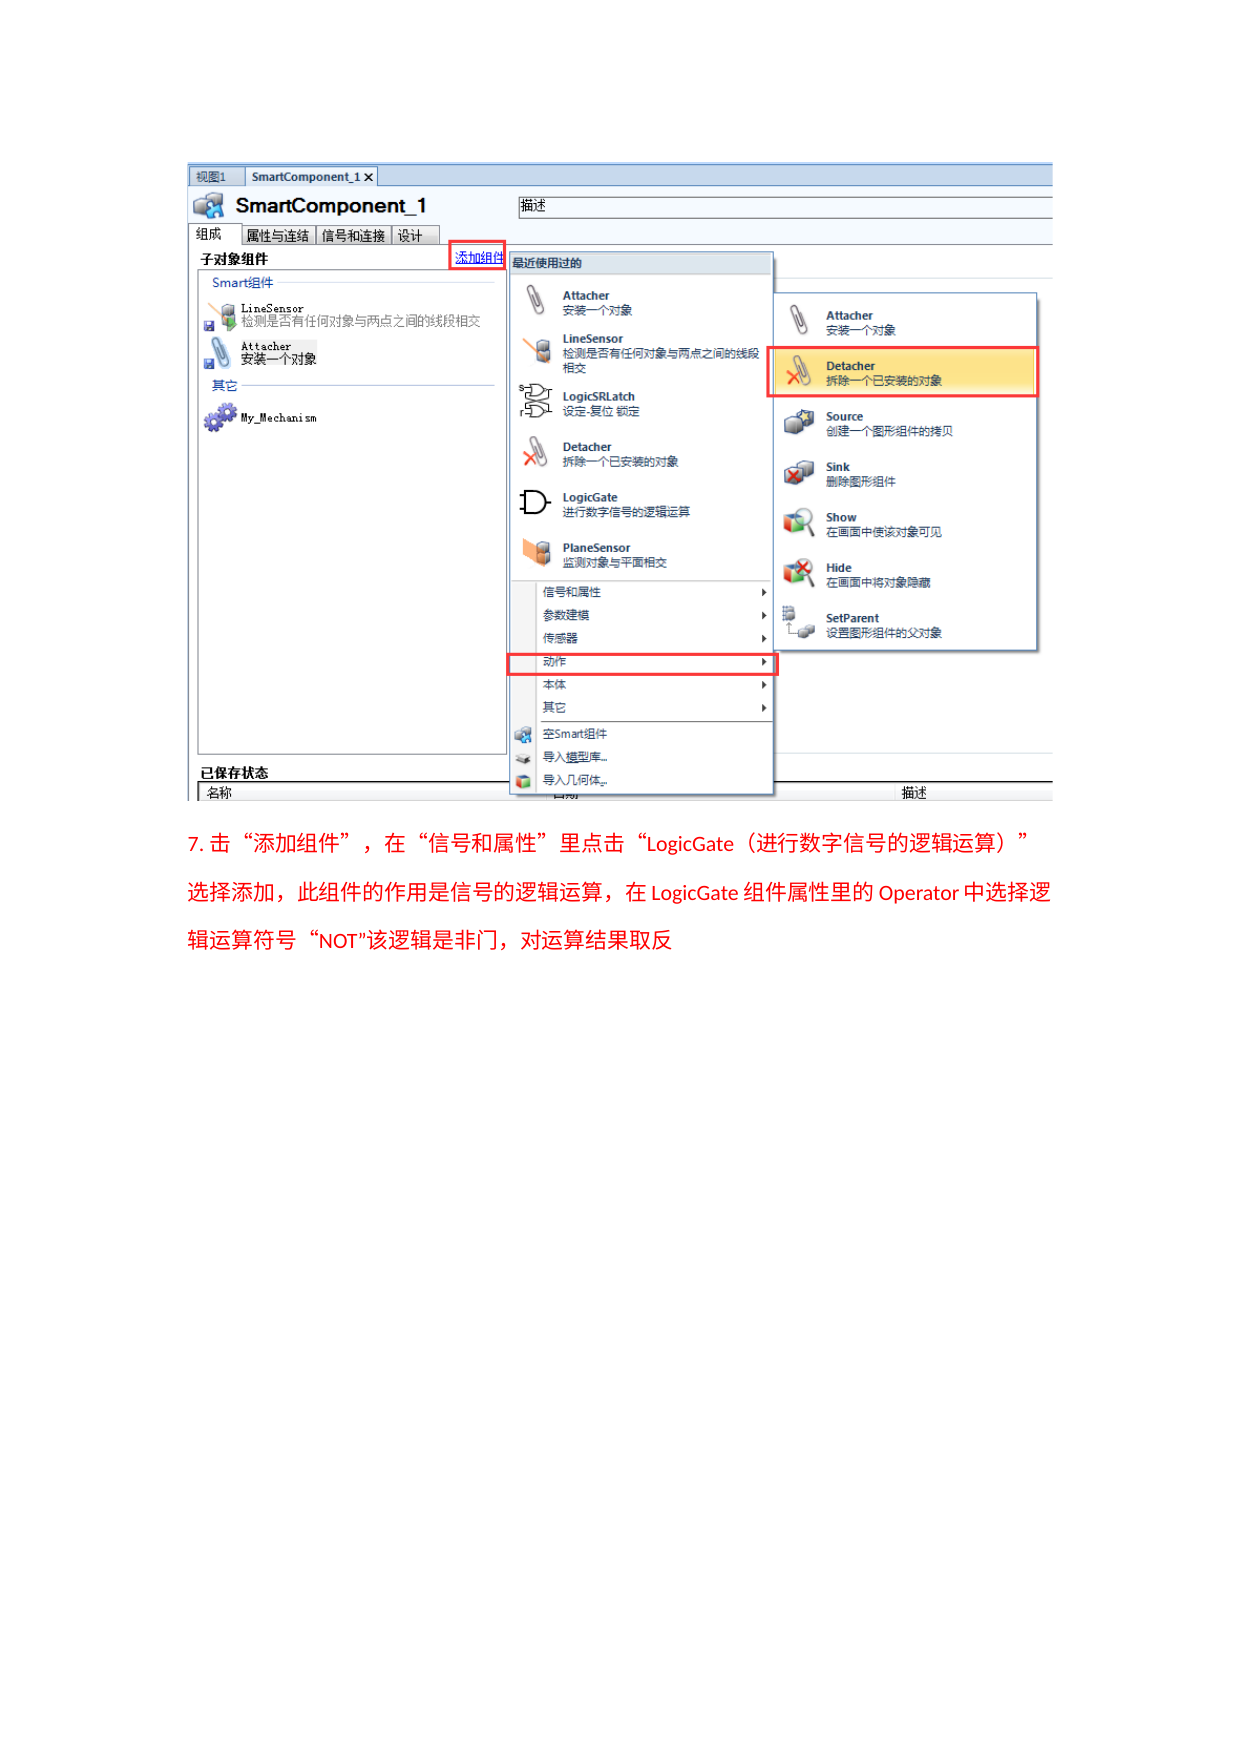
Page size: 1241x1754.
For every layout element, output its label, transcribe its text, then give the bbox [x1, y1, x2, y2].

picture [187, 162, 1053, 801]
text 7. 击“添加组件”，在“信号和属性”里点击“LogicGate（进行数字信号的逻辑运算）”选择添加，此组件的作用是信号的逻辑运算，在LogicGate组件属性里的Operator中选择逻辑运算符号“NOT”该逻辑是非门，对运算结果取反 [187, 825, 1053, 955]
